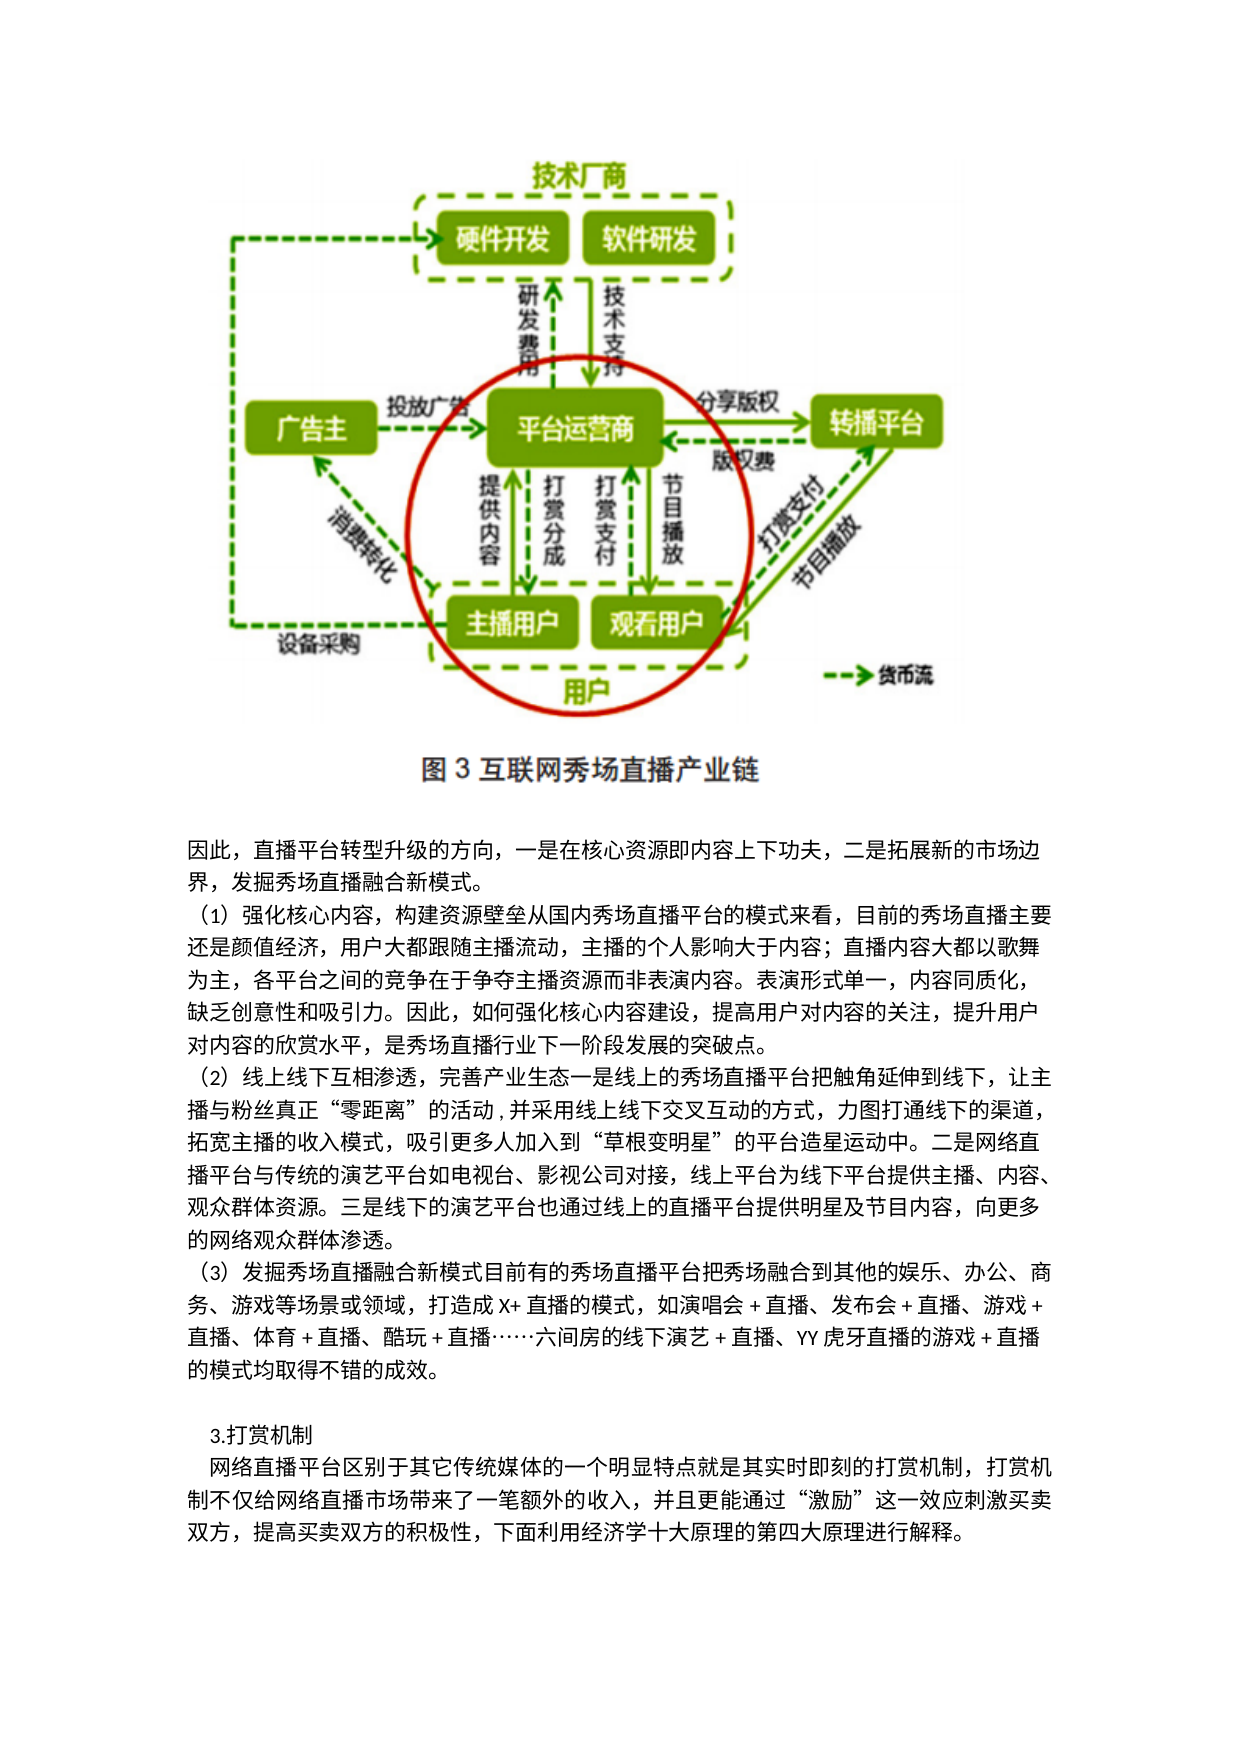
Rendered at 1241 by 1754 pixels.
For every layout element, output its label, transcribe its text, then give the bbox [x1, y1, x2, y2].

text （1）强化核心内容，构建资源壁垒从国内秀场直播平台的模式来看，目前的秀场直播主要还是颜值经济，用户大都跟随主播流动，主播的个人影响大于内容；直播内容大都以歌舞为主，各平台之间的竞争在于争夺主播资源而非表演内容。表演形式单一，内容同质化，缺乏创意性和吸引力。因此，如何强化核心内容建设，提高用户对内容的关注，提升用户对内容的欣赏水平，是秀场直播行业下一阶段发展的突破点。 [187, 897, 1053, 1060]
text 网络直播平台区别于其它传统媒体的一个明显特点就是其实时即刻的打赏机制，打赏机制不仅给网络直播市场带来了一笔额外的收入，并且更能通过“激励”这一效应刺激买卖双方，提高买卖双方的积极性，下面利用经济学十大原理的第四大原理进行解释。 [187, 1450, 1053, 1547]
text 因此，直播平台转型升级的方向，一是在核心资源即内容上下功夫，二是拓展新的市场边界，发掘秀场直播融合新模式。 [187, 832, 1053, 897]
text （3）发掘秀场直播融合新模式目前有的秀场直播平台把秀场融合到其他的娱乐、办公、商务、游戏等场景或领域，打造成 X+ 直播的模式，如演唱会 + 直播、发布会 + 直播、游戏 + 直播、体育 + 直播、酷玩 + 直播……六间房的线下演艺 + 直播、YY 虎牙直播的游戏 + 直播的模式均取得不错的成效。 [187, 1255, 1053, 1385]
text （2）线上线下互相渗透，完善产业生态一是线上的秀场直播平台把触角延伸到线下，让主播与粉丝真正“零距离”的活动 , 并采用线上线下交叉互动的方式，力图打通线下的渠道，拓宽主播的收入模式，吸引更多人加入到“草根变明星”的平台造星运动中。二是网络直播平台与传统的演艺平台如电视台、影视公司对接，线上平台为线下平台提供主播、内容、观众群体资源。三是线下的演艺平台也通过线上的直播平台提供明星及节目内容，向更多的网络观众群体渗透。 [187, 1060, 1053, 1255]
text 3.打赏机制 [187, 1417, 1053, 1450]
picture [187, 150, 1011, 800]
